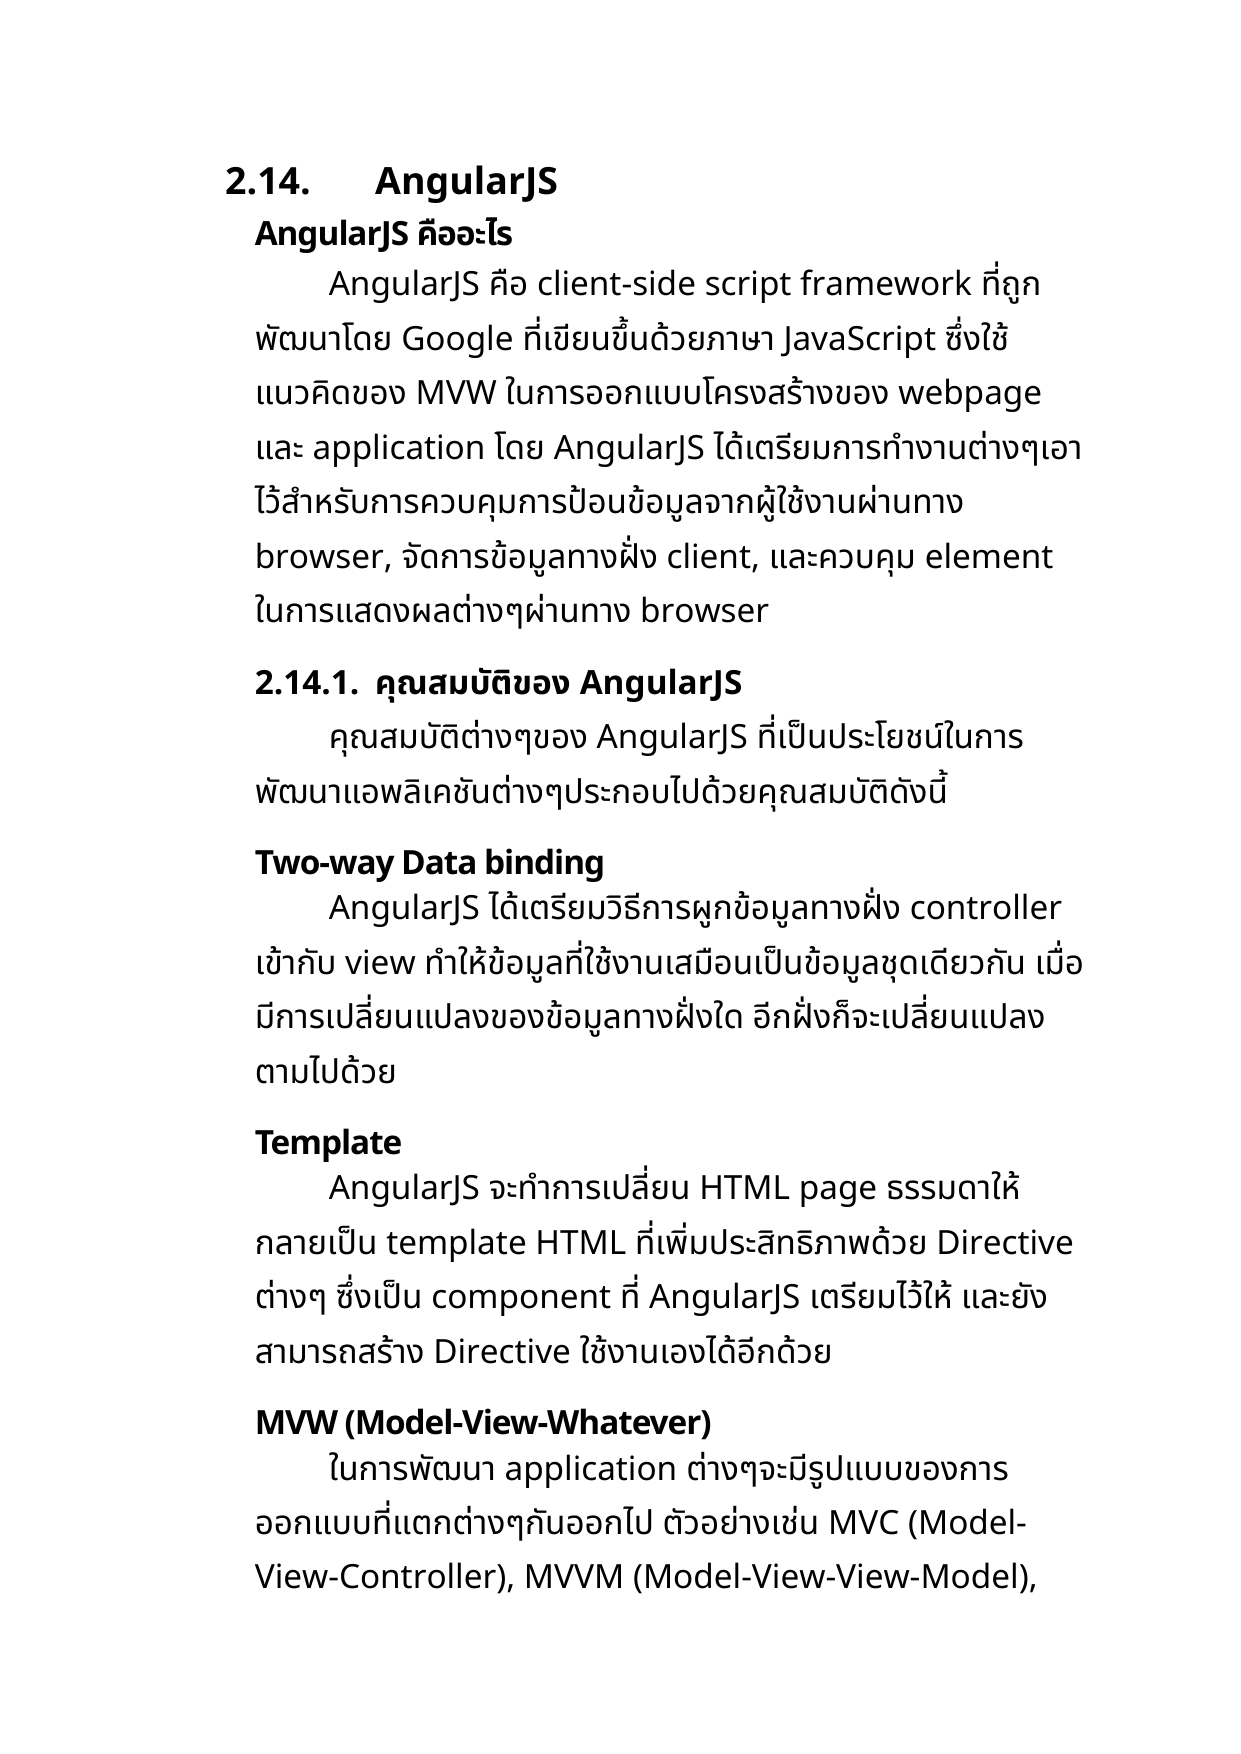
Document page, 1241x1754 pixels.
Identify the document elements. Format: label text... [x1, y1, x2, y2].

title Template [254, 1119, 1090, 1164]
title Two-way Data binding [254, 839, 1090, 884]
text AngularJS ได้เตรียมวิธีการผูกข้อมูลทางฝั่ง controller เข้ากับ view ทำให้ข้อมูลที่ใช้งานเสมือนเป็นข้อมูลชุดเดียวกัน เมื่อมีการเปลี่ยนแปลงของข้อมูลทางฝั่งใด อีกฝั่งก็จะเปลี่ยนแปลงตามไปด้วย [254, 884, 1090, 1098]
text คุณสมบัติต่างๆของ AngularJS ที่เป็นประโยชน์ในการพัฒนาแอพลิเคชันต่างๆประกอบไปด้วยคุณสมบัติดังนี้ [254, 713, 1090, 818]
title AngularJS คืออะไร [254, 209, 1090, 260]
subtitle AngularJS [225, 154, 1090, 205]
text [254, 1444, 1090, 1599]
text AngularJS จะทำการเปลี่ยน HTML page ธรรมดาให้กลายเป็น template HTML ที่เพิ่มประสิทธิภาพด้วย Directive ต่างๆ ซึ่งเป็น component ที่ AngularJS เตรียมไว้ให้ และยังสามารถสร้าง Directive ใช้งานเองได้อีกด้วย [254, 1164, 1090, 1378]
text AngularJS คือ client-side script framework ที่ถูกพัฒนาโดย Google ที่เขียนขึ้นด้วยภาษา JavaScript ซึ่งใช้แนวคิดของ MVW ในการออกแบบโครงสร้างของ webpage และ application โดย AngularJS ได้เตรียมการทำงานต่างๆเอาไว้สำหรับการควบคุมการป้อนข้อมูลจากผู้ใช้งานผ่านทาง browser, จัดการข้อมูลทางฝั่ง client, และควบคุม element ในการแสดงผลต่างๆผ่านทาง browser [254, 260, 1090, 638]
subtitle คุณสมบัติของ AngularJS [254, 658, 1090, 709]
title MVW (Model-View-Whatever) [254, 1399, 1090, 1444]
